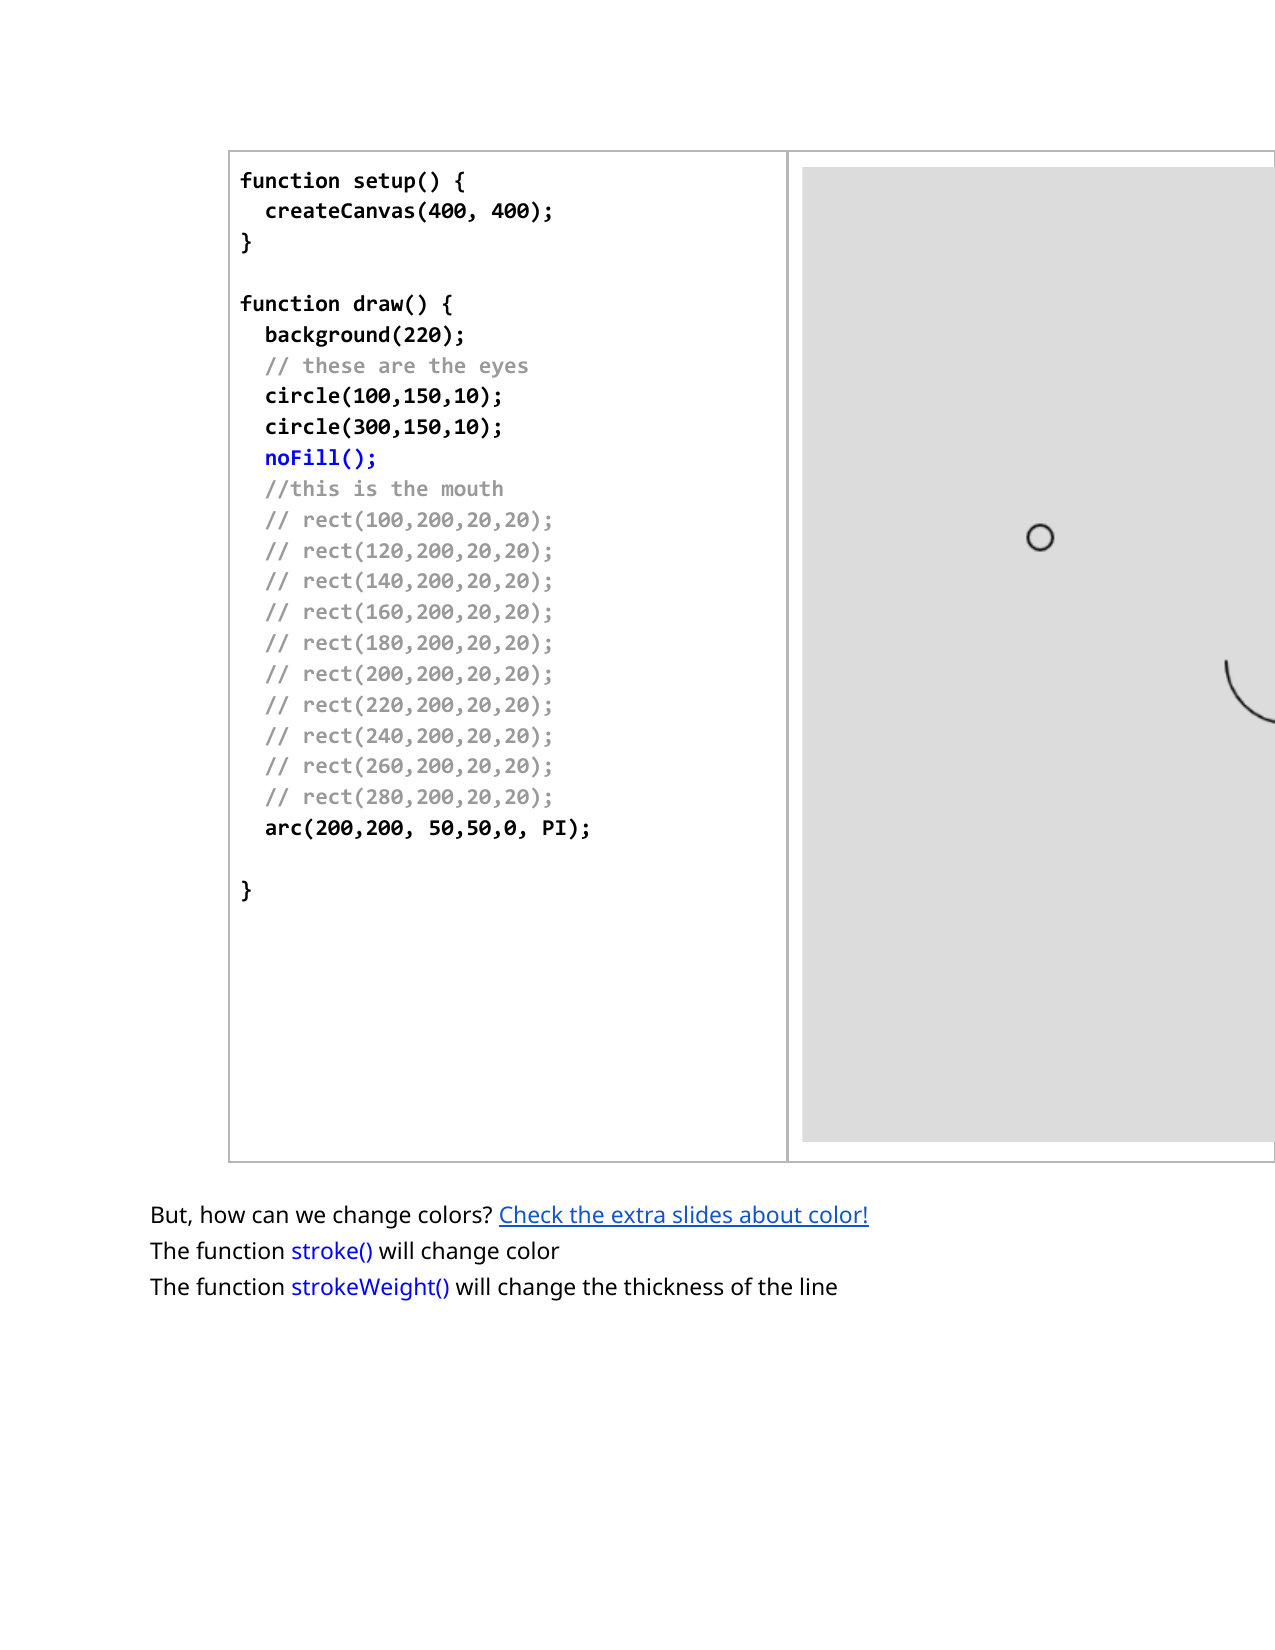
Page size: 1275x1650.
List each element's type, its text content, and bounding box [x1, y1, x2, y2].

table_header [789, 152, 1274, 1161]
text The function stroke() will change color [150, 1235, 1125, 1266]
picture [802, 167, 1275, 1142]
text The function strokeWeight() will change the thickness of the line [150, 1271, 1125, 1302]
table_header function setup() { createCanvas(400, 400); } function draw() { background(220); // these are the eyes circle(100,150,10); circle(300,150,10); noFill(); //this is the mouth // rect(100,200,20,20); // rect(120,200,20,20); // rect(140,200,20,20); // rect(160,200,20,20); // rect(180,200,20,20); // rect(200,200,20,20); // rect(220,200,20,20); // rect(240,200,20,20); // rect(260,200,20,20); // rect(280,200,20,20); arc(200,200, 50,50,0, PI); } [230, 152, 786, 1161]
text But, how can we change colors? Check the extra slides about color! [150, 1199, 1125, 1230]
